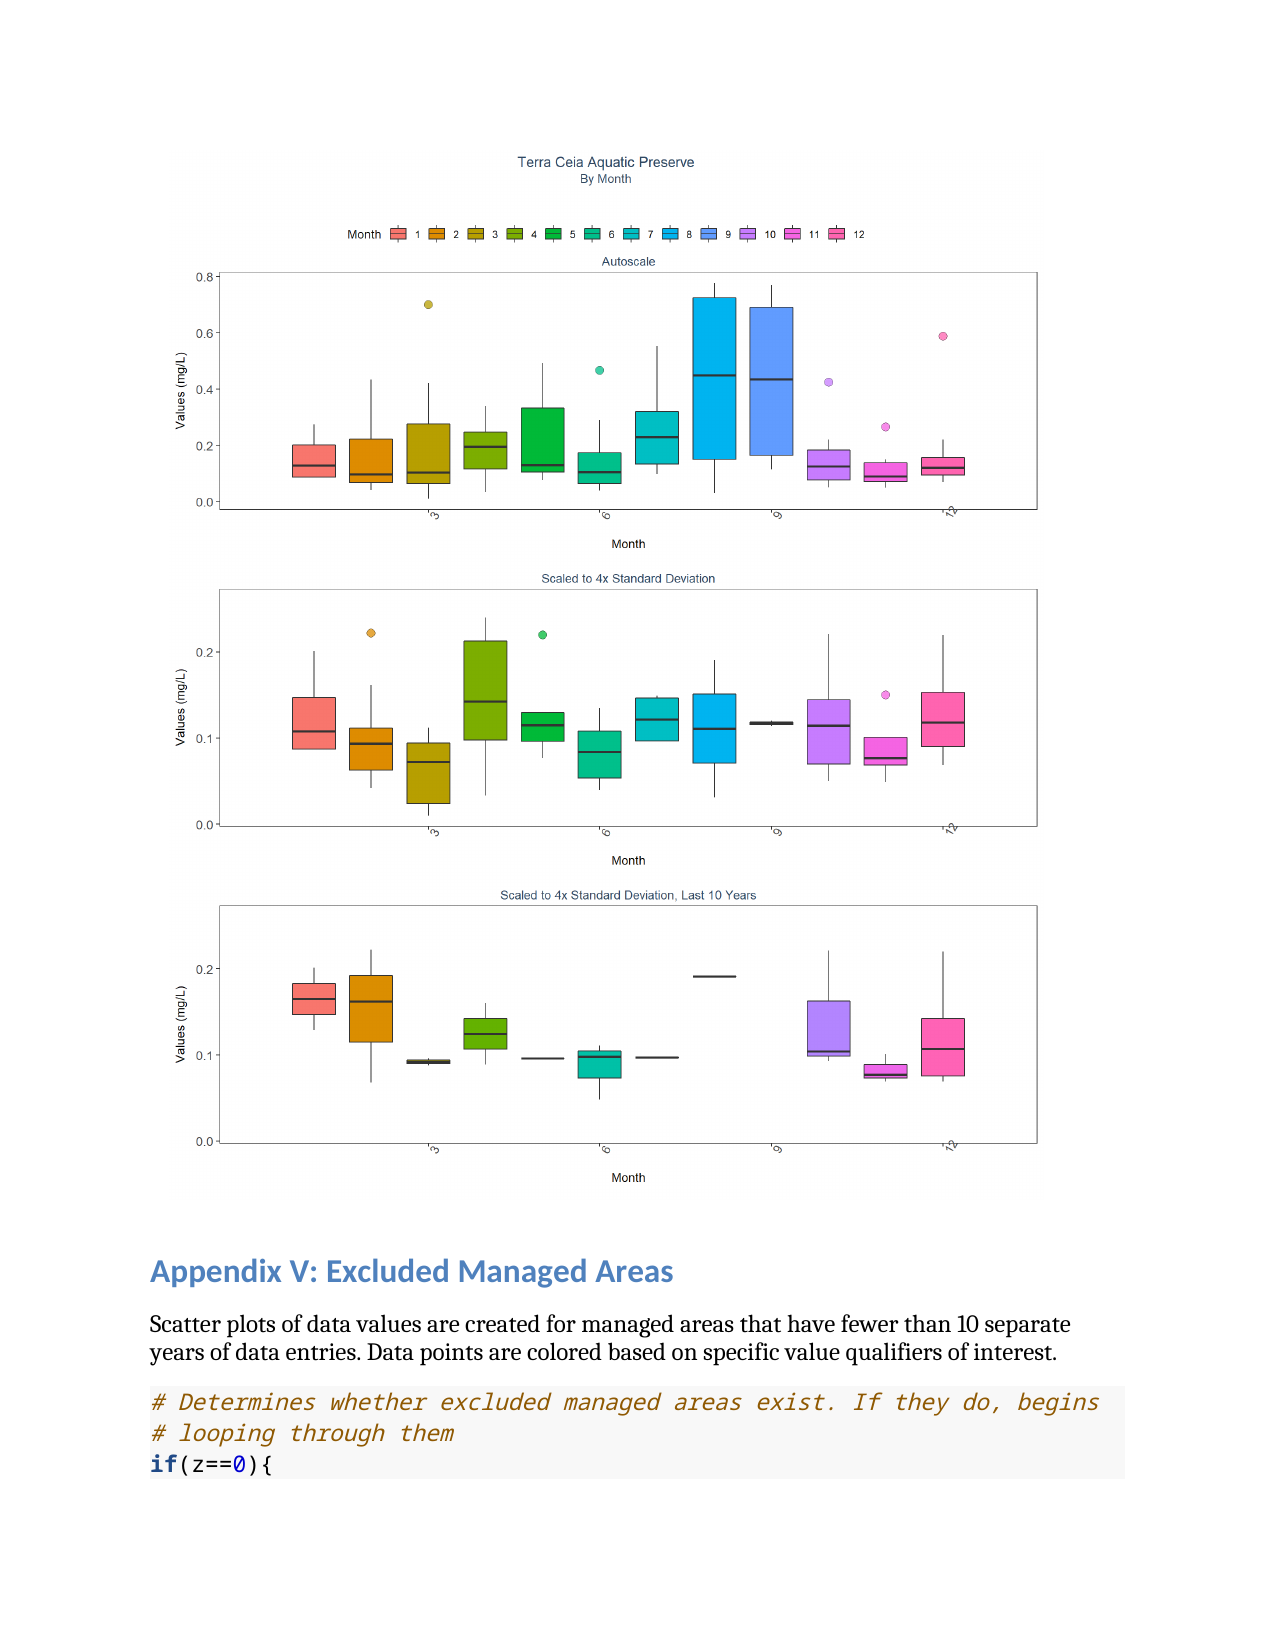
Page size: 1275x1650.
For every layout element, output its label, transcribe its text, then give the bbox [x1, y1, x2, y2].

picture [168, 150, 1044, 1200]
text Scatter plots of data values are created for managed areas that have fewer than 10 separate years of data entries. Data points are colored based on specific value qualifiers of interest. [150, 1309, 1125, 1367]
subtitle Appendix V: Excluded Managed Areas [150, 1250, 1125, 1291]
